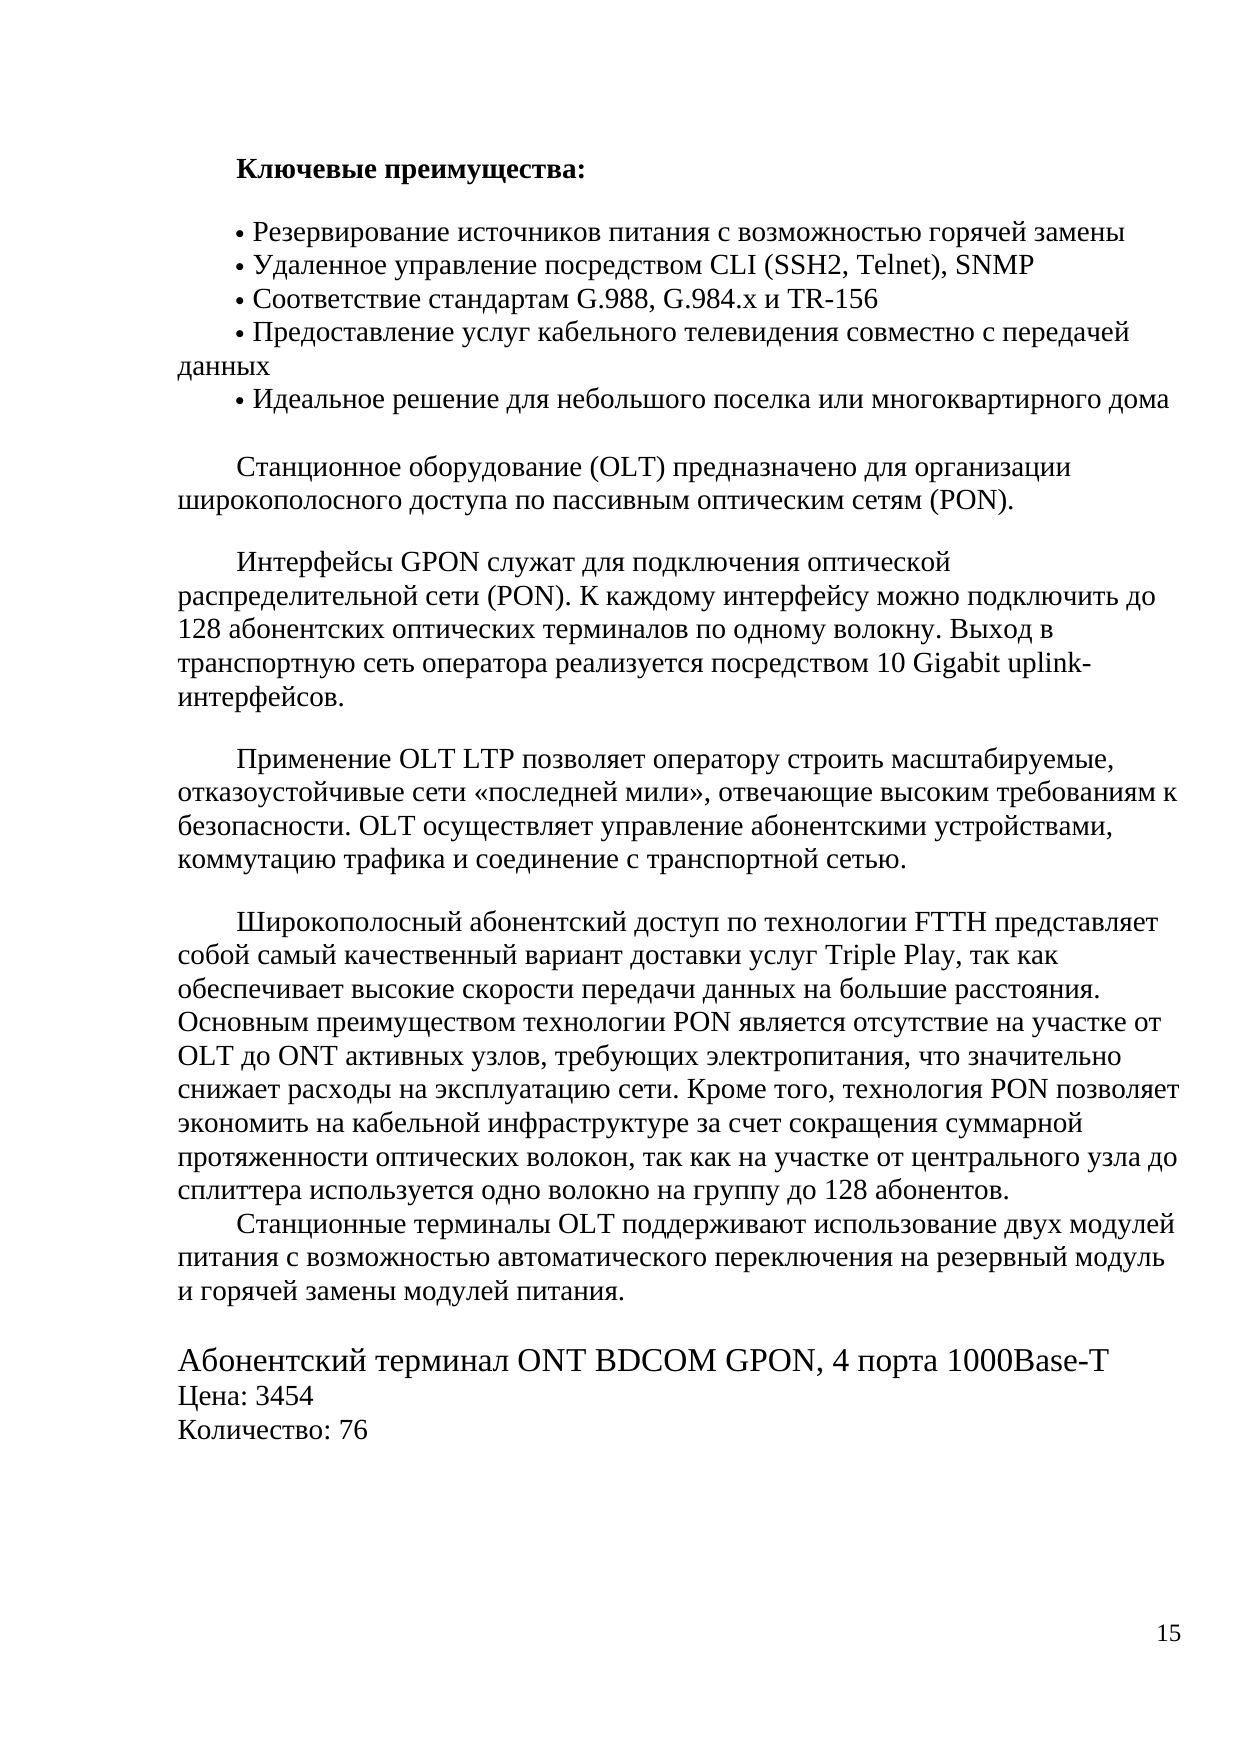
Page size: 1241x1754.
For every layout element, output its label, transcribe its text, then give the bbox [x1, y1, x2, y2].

list Соответствие стандартам G.988, G.984.x и TR-156 [177, 281, 1181, 314]
list Идеальное решение для небольшого поселка или многоквартирного дома [177, 382, 1181, 415]
text Станционные терминалы OLT поддерживают использование двух модулей питания с возможностью автоматического переключения на резервный модуль и горячей замены модулей питания. [177, 1206, 1181, 1306]
text Широкополосный абонентский доступ по технологии FTTH представляет собой самый качественный вариант доставки услуг Triple Play, так как обеспечивает высокие скорости передачи данных на большие расстояния. Основным преимуществом технологии PON является отсутствие на участке от OLT до ONT активных узлов, требующих электропитания, что значительно снижает расходы на эксплуатацию сети. Кроме того, технология PON позволяет экономить на кабельной инфраструктуре за счет сокращения суммарной протяженности оптических волокон, так как на участке от центрального узла до сплиттера используется одно волокно на группу до 128 абонентов. [177, 904, 1181, 1206]
list Резервирование источников питания с возможностью горячей замены [177, 214, 1181, 247]
text Количество: 76 [177, 1412, 1181, 1445]
text Абонентский терминал ONT BDCOM GPON, 4 порта 1000Base-T [177, 1340, 1181, 1378]
text Станционное оборудование (OLT) предназначено для организации широкополосного доступа по пассивным оптическим сетям (PON). [177, 449, 1181, 516]
list Предоставление услуг кабельного телевидения совместно с передачей данных [177, 314, 1181, 382]
text Ключевые преимущества: [177, 152, 1181, 214]
text Применение OLT LTP позволяет оператору строить масштабируемые, отказоустойчивые сети «последней мили», отвечающие высоким требованиям к безопасности. OLT осуществляет управление абонентскими устройствами, коммутацию трафика и соединение с транспортной сетью. [177, 741, 1181, 875]
text Интерфейсы GPON служат для подключения оптической распределительной сети (PON). К каждому интерфейсу можно подключить до 128 абонентских оптических терминалов по одному волокну. Выход в транспортную сеть оператора реализуется посредством 10 Gigabit uplink-интерфейсов. [177, 544, 1181, 712]
text Цена: 3454 [177, 1378, 1181, 1412]
list Удаленное управление посредством CLI (SSH2, Telnet), SNMP [177, 247, 1181, 281]
